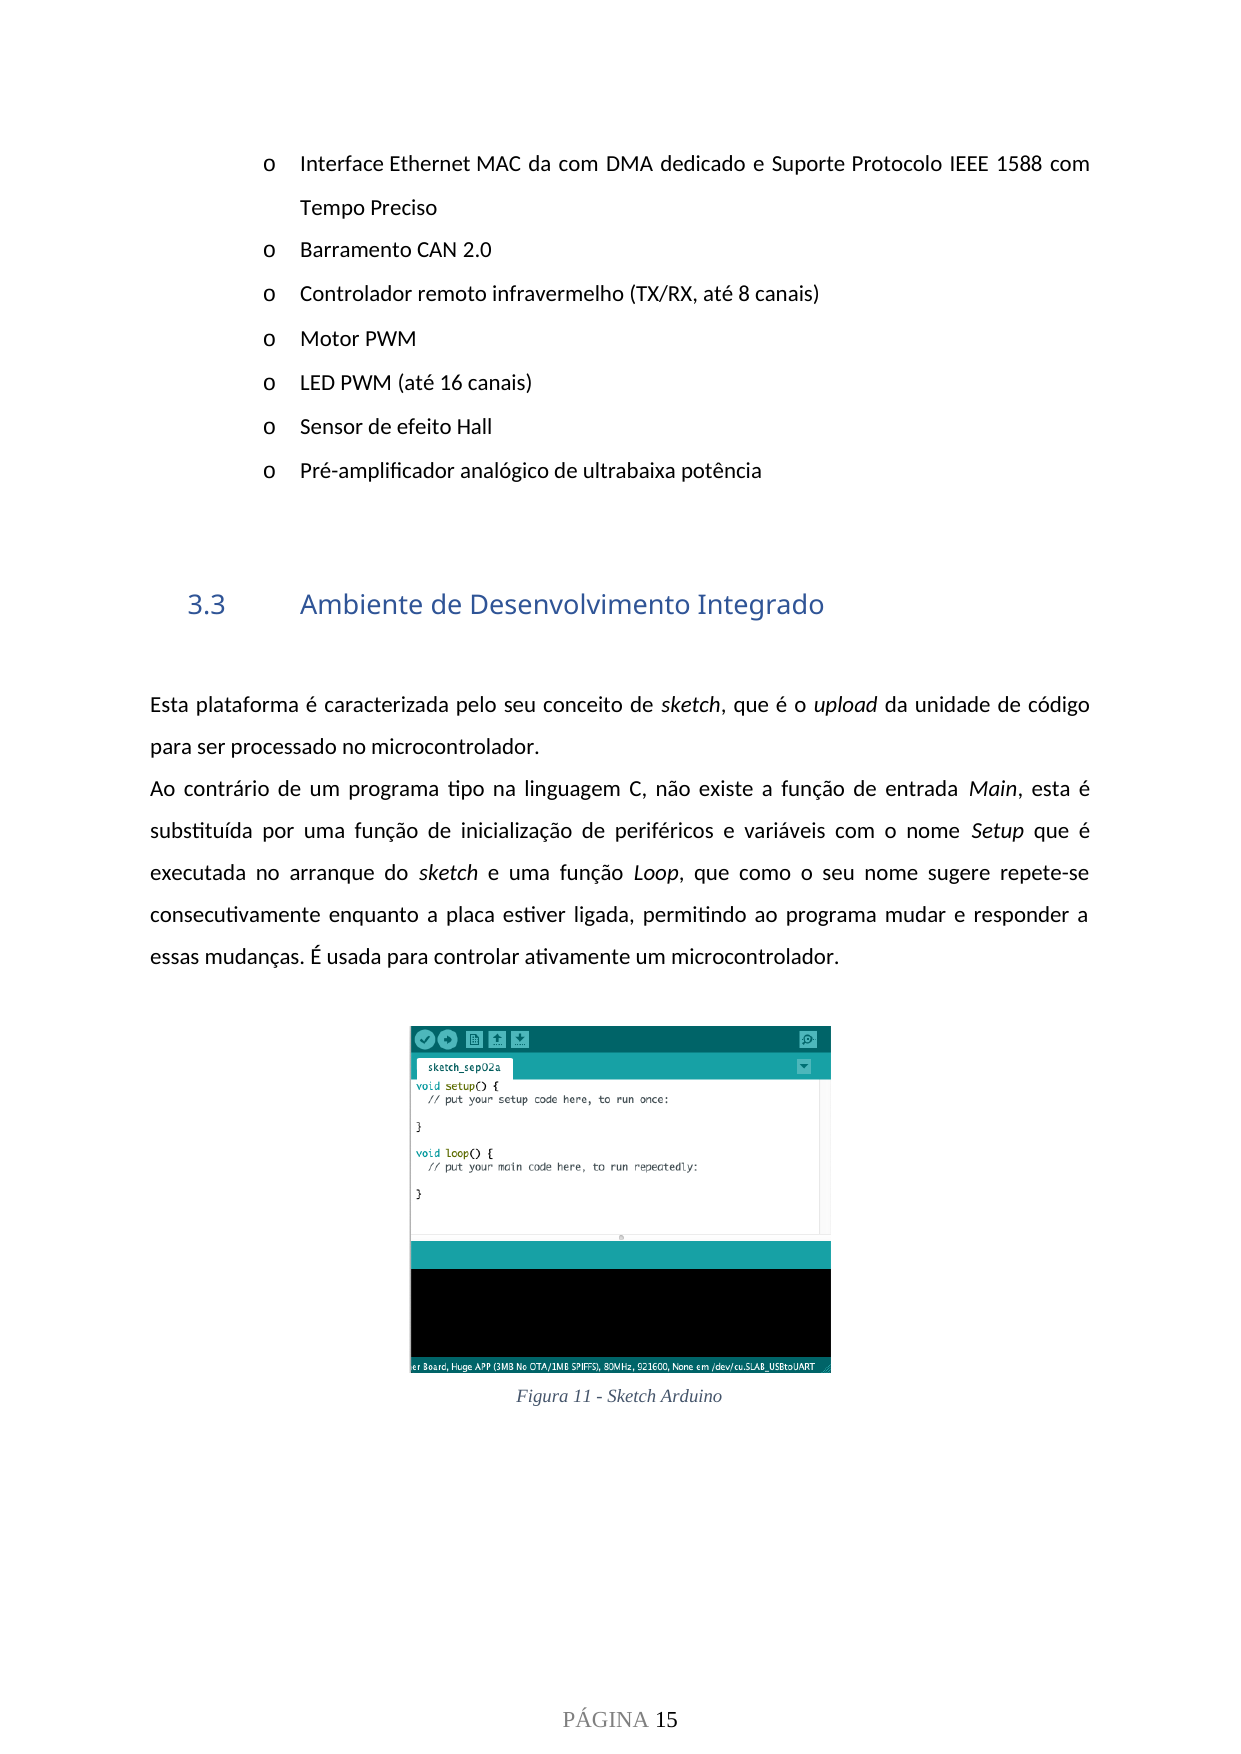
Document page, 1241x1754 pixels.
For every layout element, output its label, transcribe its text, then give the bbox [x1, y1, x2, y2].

list Controlador remoto infravermelho (TX/RX, até 8 canais) [262, 279, 1090, 309]
list Interface Ethernet MAC da com DMA dedicado e Suporte Protocolo IEEE 1588 com Tempo Preciso [262, 149, 1090, 221]
list Sensor de efeito Hall [262, 412, 1090, 442]
subtitle Ambiente de Desenvolvimento Integrado [187, 585, 1090, 622]
text Esta plataforma é caracterizada pelo seu conceito de sketch, que é o upload da unidade de código para ser processado no microcontrolador. [150, 690, 1090, 760]
list LED PWM (até 16 canais) [262, 368, 1090, 397]
list Motor PWM [262, 324, 1090, 353]
picture [409, 1026, 831, 1373]
list Barramento CAN 2.0 [262, 235, 1090, 264]
list Pré-amplificador analógico de ultrabaixa potência [262, 457, 1090, 486]
text Ao contrário de um programa tipo na linguagem C, não existe a função de entrada Main, esta é substituída por uma função de inicialização de periféricos e variáveis com o nome Setup que é executada no arranque do sketch e uma função Loop, que como o seu nome sugere repete-se consecutivamente enquanto a placa estiver ligada, permitindo ao programa mudar e responder a essas mudanças. É usada para controlar ativamente um microcontrolador. [150, 774, 1090, 970]
